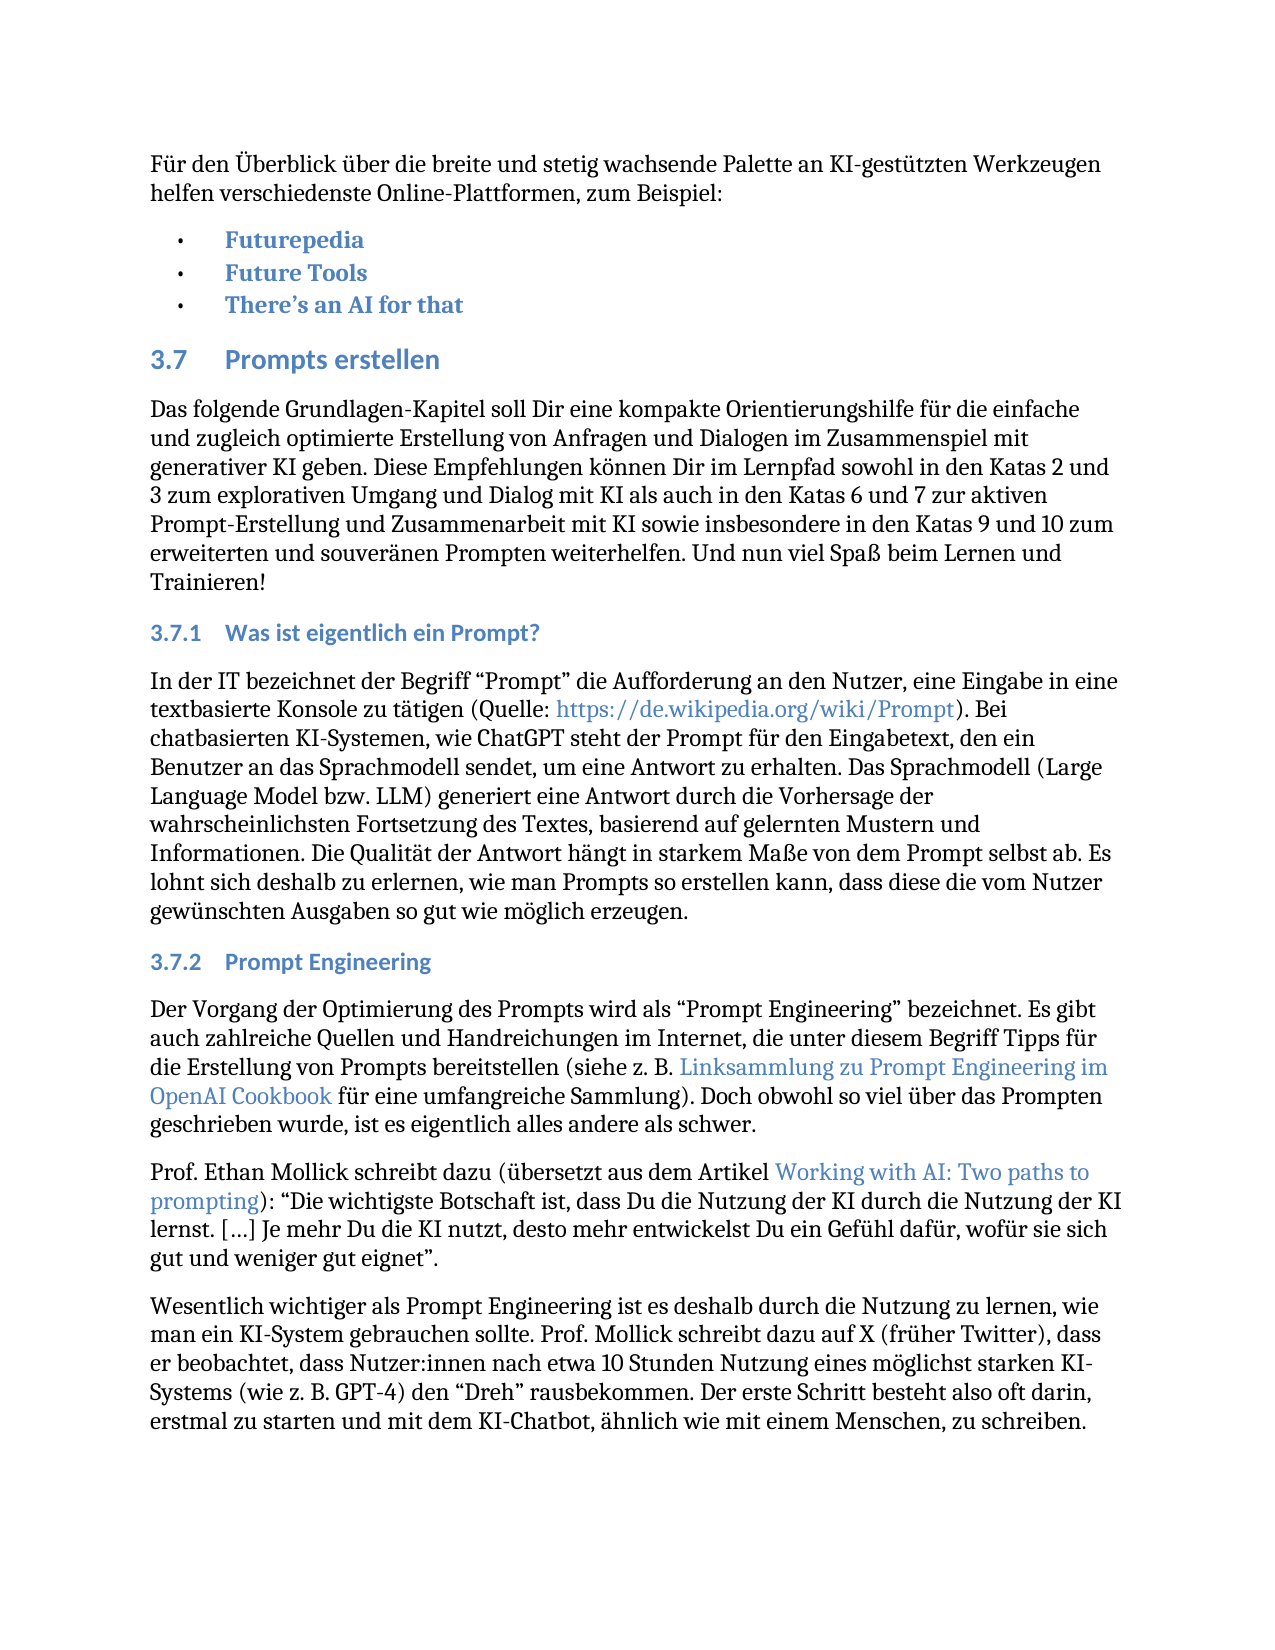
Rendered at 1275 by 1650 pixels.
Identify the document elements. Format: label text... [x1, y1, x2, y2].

list Futurepedia [175, 226, 1125, 255]
text Für den Überblick über die breite und stetig wachsende Palette an KI-gestützten Werkzeugen helfen verschiedenste Online-Plattformen, zum Beispiel: [150, 150, 1125, 207]
list There’s an AI for that [175, 291, 1125, 320]
text Der Vorgang der Optimierung des Prompts wird als “Prompt Engineering” bezeichnet. Es gibt auch zahlreiche Quellen und Handreichungen im Internet, die unter diesem Begriff Tipps für die Erstellung von Prompts bereitstellen (siehe z. B. Linksammlung zu Prompt Engineering im OpenAI Cookbook für eine umfangreiche Sammlung). Doch obwohl so viel über das Prompten geschrieben wurde, ist es eigentlich alles andere als schwer. [150, 995, 1125, 1139]
subtitle 3.7 Prompts erstellen [150, 341, 1125, 376]
subtitle 3.7.2 Prompt Engineering [150, 946, 1125, 977]
text Prof. Ethan Mollick schreibt dazu (übersetzt aus dem Artikel Working with AI: Two paths to prompting): “Die wichtigste Botschaft ist, dass Du die Nutzung der KI durch die Nutzung der KI lernst. […] Je mehr Du die KI nutzt, desto mehr entwickelst Du ein Gefühl dafür, wofür sie sich gut und weniger gut eignet”. [150, 1158, 1125, 1273]
text Das folgende Grundlagen-Kapitel soll Dir eine kompakte Orientierungshilfe für die einfache und zugleich optimierte Erstellung von Anfragen und Dialogen im Zusammenspiel mit generativer KI geben. Diese Empfehlungen können Dir im Lernpfad sowohl in den Katas 2 und 3 zum explorativen Umgang und Dialog mit KI als auch in den Katas 6 und 7 zur aktiven Prompt-Erstellung und Zusammenarbeit mit KI sowie insbesondere in den Katas 9 und 10 zum erweiterten und souveränen Prompten weiterhelfen. Und nun viel Spaß beim Lernen und Trainieren! [150, 395, 1125, 596]
subtitle 3.7.1 Was ist eigentlich ein Prompt? [150, 617, 1125, 648]
text In der IT bezeichnet der Begriff “Prompt” die Aufforderung an den Nutzer, eine Eingabe in eine textbasierte Konsole zu tätigen (Quelle: https://de.wikipedia.org/wiki/Prompt). Bei chatbasierten KI-Systemen, wie ChatGPT steht der Prompt für den Eingabetext, den ein Benutzer an das Sprachmodell sendet, um eine Antwort zu erhalten. Das Sprachmodell (Large Language Model bzw. LLM) generiert eine Antwort durch die Vorhersage der wahrscheinlichsten Fortsetzung des Textes, basierend auf gelernten Mustern und Informationen. Die Qualität der Antwort hängt in starkem Maße von dem Prompt selbst ab. Es lohnt sich deshalb zu erlernen, wie man Prompts so erstellen kann, dass diese die vom Nutzer gewünschten Ausgaben so gut wie möglich erzeugen. [150, 667, 1125, 925]
text Wesentlich wichtiger als Prompt Engineering ist es deshalb durch die Nutzung zu lernen, wie man ein KI-System gebrauchen sollte. Prof. Mollick schreibt dazu auf X (früher Twitter), dass er beobachtet, dass Nutzer:innen nach etwa 10 Stunden Nutzung eines möglichst starken KI-Systems (wie z. B. GPT-4) den “Dreh” rausbekommen. Der erste Schritt besteht also oft darin, erstmal zu starten und mit dem KI-Chatbot, ähnlich wie mit einem Menschen, zu schreiben. [150, 1292, 1125, 1435]
list Future Tools [175, 259, 1125, 287]
